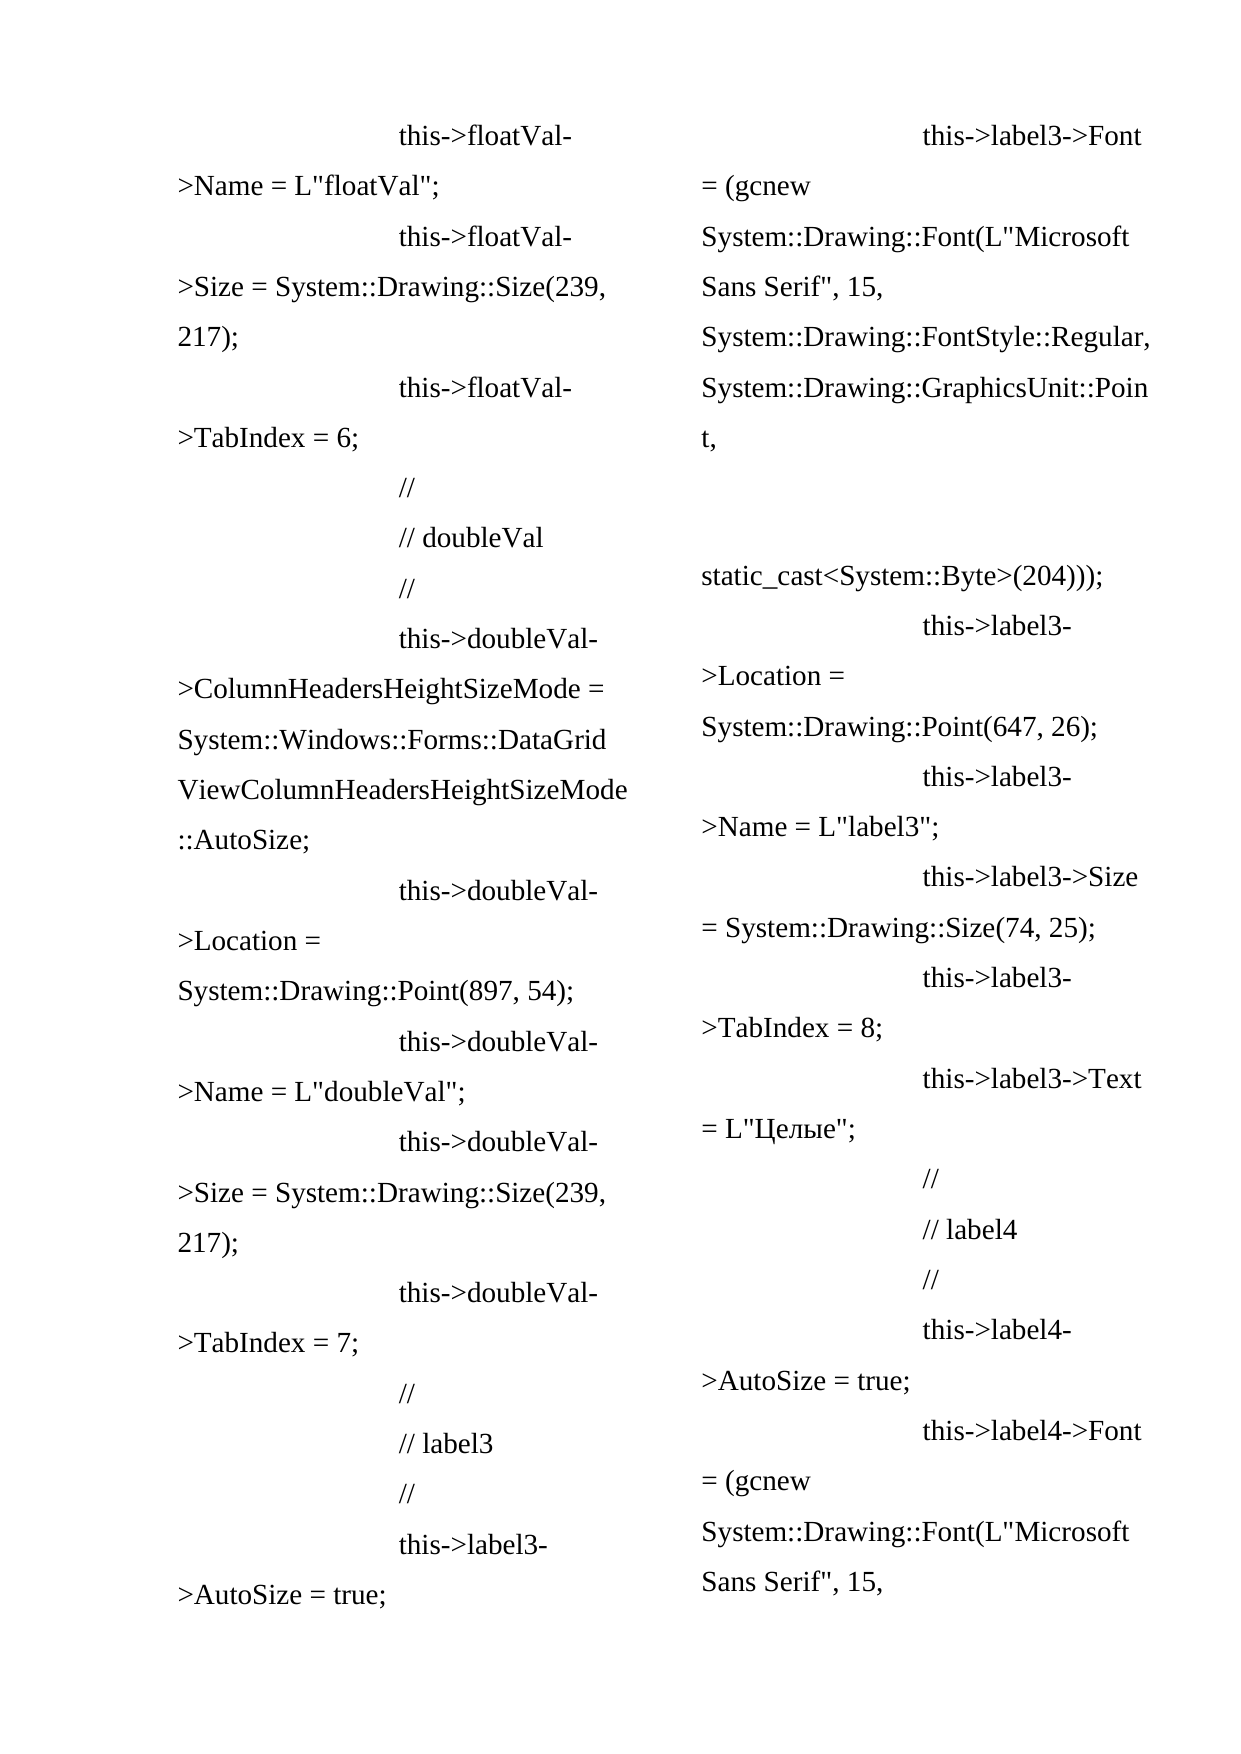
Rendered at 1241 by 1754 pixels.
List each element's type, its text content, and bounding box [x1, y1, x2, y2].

text this->label3->Font = (gcnew System::Drawing::Font(L"Microsoft Sans Serif", 15, System::Drawing::FontStyle::Regular, System::Drawing::GraphicsUnit::Point, [701, 118, 1152, 453]
text this->doubleVal->Size = System::Drawing::Size(239, 217); [177, 1124, 628, 1258]
text // [177, 470, 628, 504]
text // [177, 571, 628, 604]
text this->doubleVal->Name = L"doubleVal"; [177, 1024, 628, 1108]
text this->doubleVal->Location = System::Drawing::Point(897, 54); [177, 873, 628, 1007]
text this->floatVal->Name = L"floatVal"; [177, 118, 628, 202]
text // [177, 1376, 628, 1409]
text this->label3->Text = L"Целые"; [701, 1061, 1152, 1145]
text this->floatVal->TabIndex = 6; [177, 370, 628, 453]
text this->floatVal->Size = System::Drawing::Size(239, 217); [177, 219, 628, 353]
text this->label3->Location = System::Drawing::Point(647, 26); [701, 608, 1152, 742]
text this->doubleVal->ColumnHeadersHeightSizeMode = System::Windows::Forms::DataGridViewColumnHeadersHeightSizeMode::AutoSize; [177, 621, 628, 856]
text // doubleVal [177, 521, 628, 554]
text // [701, 1262, 1152, 1296]
text this->doubleVal->TabIndex = 7; [177, 1275, 628, 1359]
text this->label3->Size = System::Drawing::Size(74, 25); [701, 859, 1152, 943]
text this->label3->TabIndex = 8; [701, 960, 1152, 1044]
text // label3 [177, 1426, 628, 1460]
text // [701, 1161, 1152, 1195]
text // label4 [701, 1212, 1152, 1245]
text // [177, 1477, 628, 1510]
text static_cast<System::Byte>(204))); [701, 470, 1152, 591]
text this->label3->Name = L"label3"; [701, 759, 1152, 843]
text this->label4->AutoSize = true; [701, 1312, 1152, 1396]
text this->label3->AutoSize = true; [177, 1527, 628, 1611]
